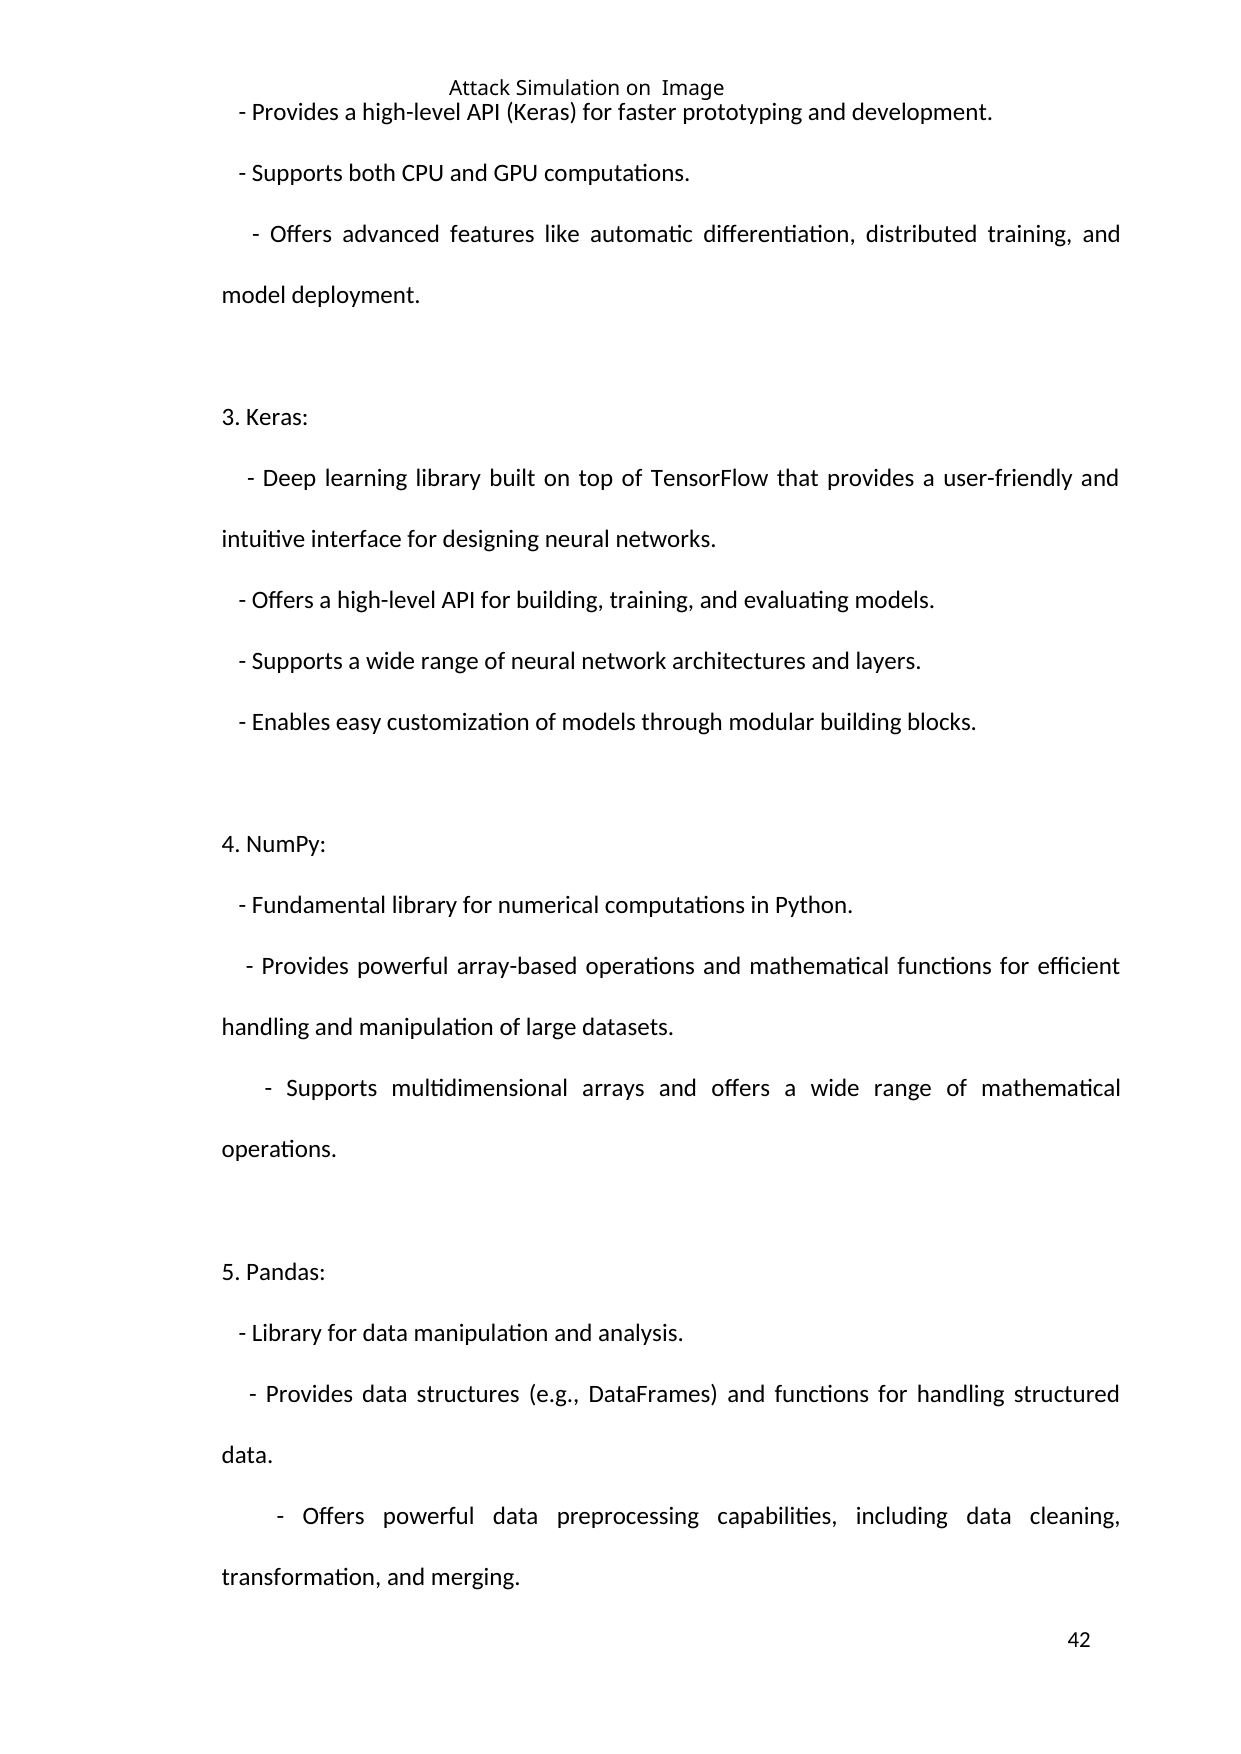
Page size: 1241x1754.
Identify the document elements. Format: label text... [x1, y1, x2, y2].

text - Enables easy customization of models through modular building blocks. [221, 706, 1122, 737]
text - Provides data structures (e.g., DataFrames) and functions for handling structured data. [221, 1378, 1122, 1469]
text - Deep learning library built on top of TensorFlow that provides a user-friendly and intuitive interface for designing neural networks. [221, 462, 1122, 554]
text 4. NumPy: [221, 828, 1122, 859]
text - Supports multidimensional arrays and offers a wide range of mathematical operations. [221, 1072, 1122, 1164]
text - Provides a high-level API (Keras) for faster prototyping and development. [221, 96, 1122, 126]
text 3. Keras: [221, 401, 1122, 432]
text 5. Pandas: [221, 1256, 1122, 1286]
text - Offers a high-level API for building, training, and evaluating models. [221, 584, 1122, 615]
text - Fundamental library for numerical computations in Python. [221, 889, 1122, 920]
text - Provides powerful array-based operations and mathematical functions for efficient handling and manipulation of large datasets. [221, 950, 1122, 1042]
text - Offers advanced features like automatic differentiation, distributed training, and model deployment. [221, 218, 1122, 309]
text - Supports a wide range of neural network architectures and layers. [221, 645, 1122, 676]
text - Offers powerful data preprocessing capabilities, including data cleaning, transformation, and merging. [221, 1500, 1122, 1591]
text - Supports both CPU and GPU computations. [221, 157, 1122, 187]
text - Library for data manipulation and analysis. [221, 1317, 1122, 1347]
